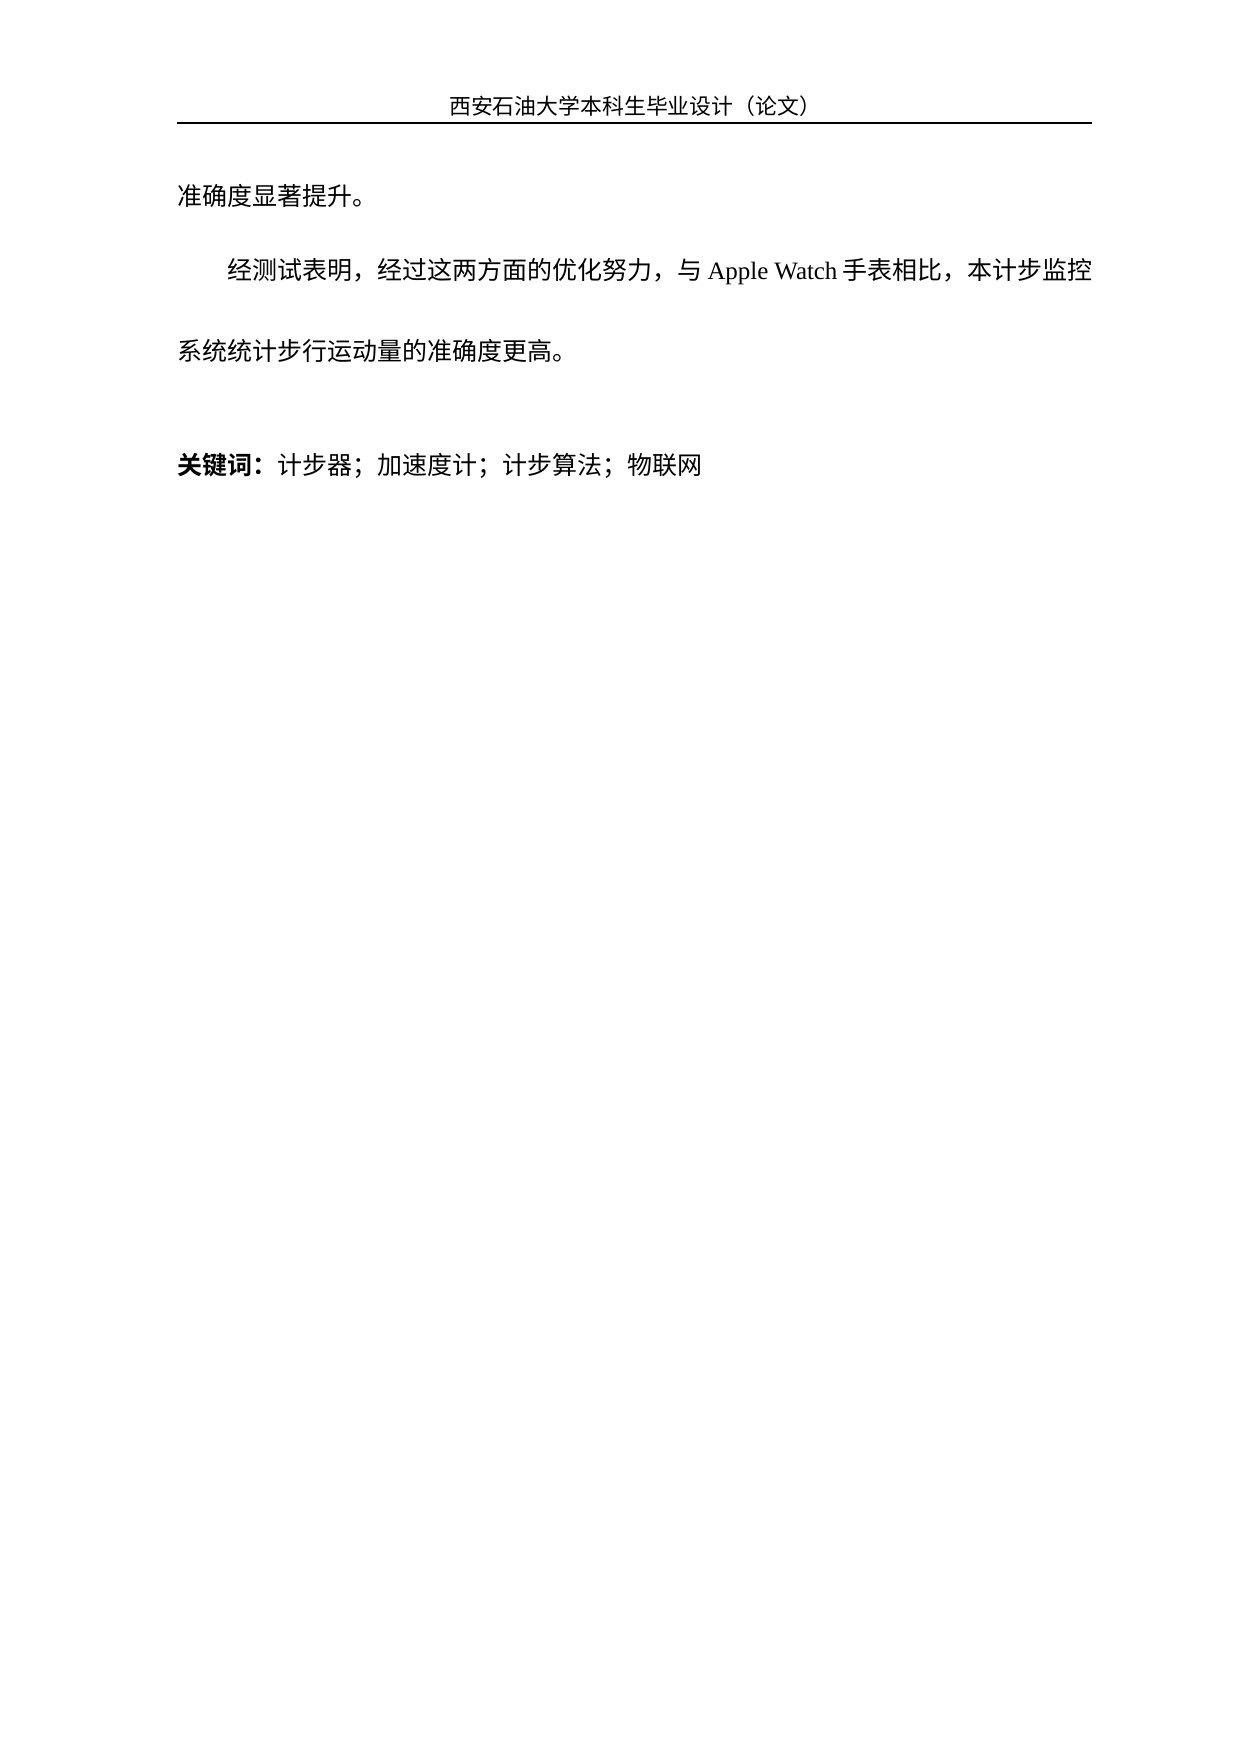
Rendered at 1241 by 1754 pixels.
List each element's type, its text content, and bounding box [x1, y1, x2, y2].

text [177, 162, 1092, 227]
text 关键词：计步器；加速度计；计步算法；物联网 [177, 431, 1092, 496]
text 经测试表明，经过这两方面的优化努力，与Apple Watch手表相比，本计步监控系统统计步行运动量的准确度更高。 [177, 236, 1092, 382]
